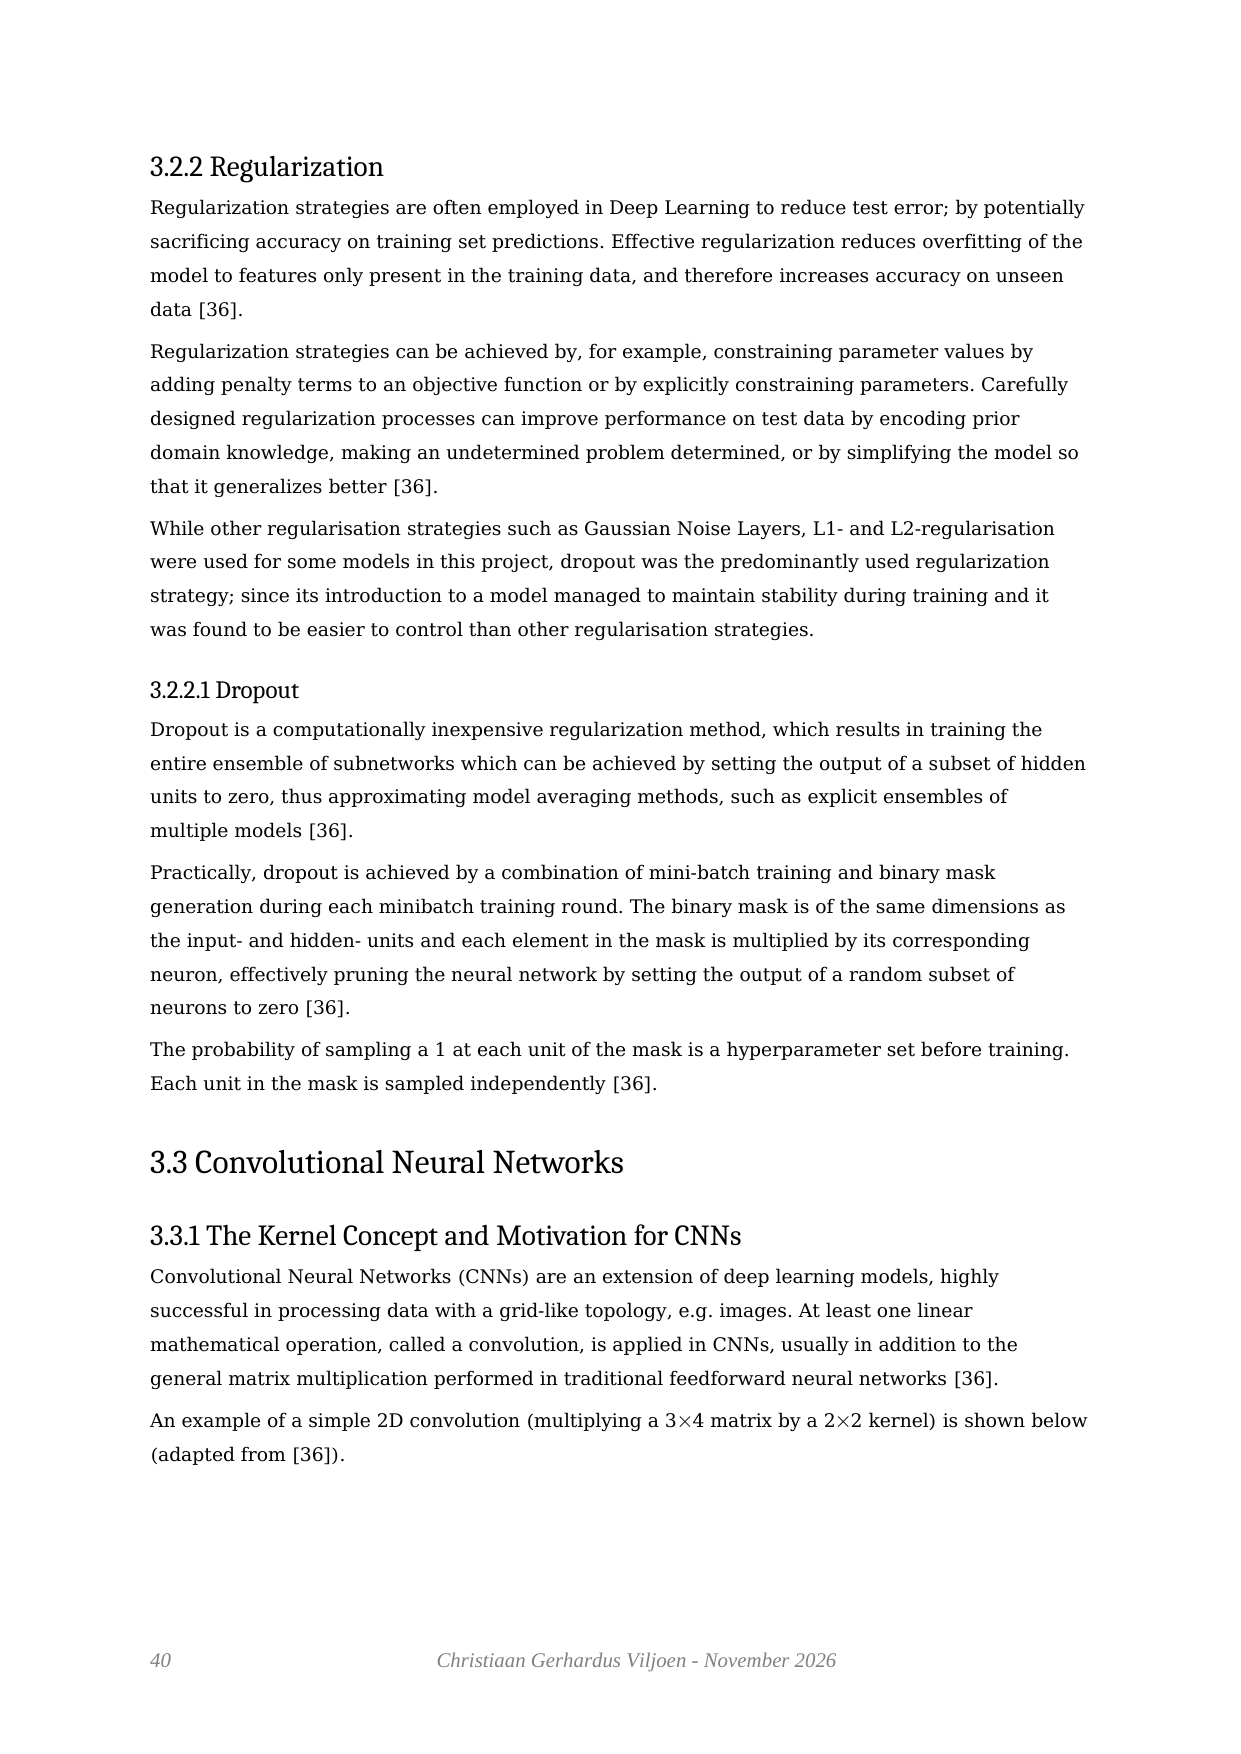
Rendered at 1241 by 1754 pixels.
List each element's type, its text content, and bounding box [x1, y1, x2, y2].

text An example of a simple 2D convolution (multiplying a 34 matrix by a 22 kernel) is shown below (adapted from ). [150, 1408, 1090, 1465]
text Practically, dropout is achieved by a combination of mini-batch training and binary mask generation during each minibatch training round. The binary mask is of the same dimensions as the input- and hidden- units and each element in the mask is multiplied by its corresponding neuron, effectively pruning the neural network by setting the output of a random subset of neurons to zero . [150, 861, 1090, 1018]
subtitle Regularization [150, 150, 1090, 183]
text The probability of sampling a 1 at each unit of the mask is a hyperparameter set before training. Each unit in the mask is sampled independently . [150, 1038, 1090, 1094]
text Regularization strategies can be achieved by, for example, constraining parameter values by adding penalty terms to an objective function or by explicitly constraining parameters. Carefully designed regularization processes can improve performance on test data by encoding prior domain knowledge, making an undetermined problem determined, or by simplifying the model so that it generalizes better . [150, 339, 1090, 497]
subtitle Dropout [150, 676, 1090, 705]
text Dropout is a computationally inexpensive regularization method, which results in training the entire ensemble of subnetworks which can be achieved by setting the output of a subset of hidden units to zero, thus approximating model averaging methods, such as explicit ensembles of multiple models . [150, 718, 1090, 841]
text While other regularisation strategies such as Gaussian Noise Layers, L1- and L2-regularisation were used for some models in this project, dropout was the predominantly used regularization strategy; since its introduction to a model managed to maintain stability during training and it was found to be easier to control than other regularisation strategies. [150, 516, 1090, 640]
text Regularization strategies are often employed in Deep Learning to reduce test error; by potentially sacrificing accuracy on training set predictions. Effective regularization reduces overfitting of the model to features only present in the training data, and therefore increases accuracy on unseen data . [150, 196, 1090, 320]
text Convolutional Neural Networks (CNNs) are an extension of deep learning models, highly successful in processing data with a grid-like topology, e.g. images. At least one linear mathematical operation, called a convolution, is applied in CNNs, usually in addition to the general matrix multiplication performed in traditional feedforward neural networks . [150, 1265, 1090, 1389]
subtitle Convolutional Neural Networks [150, 1143, 1090, 1181]
subtitle The Kernel Concept and Motivation for CNNs [150, 1219, 1090, 1252]
